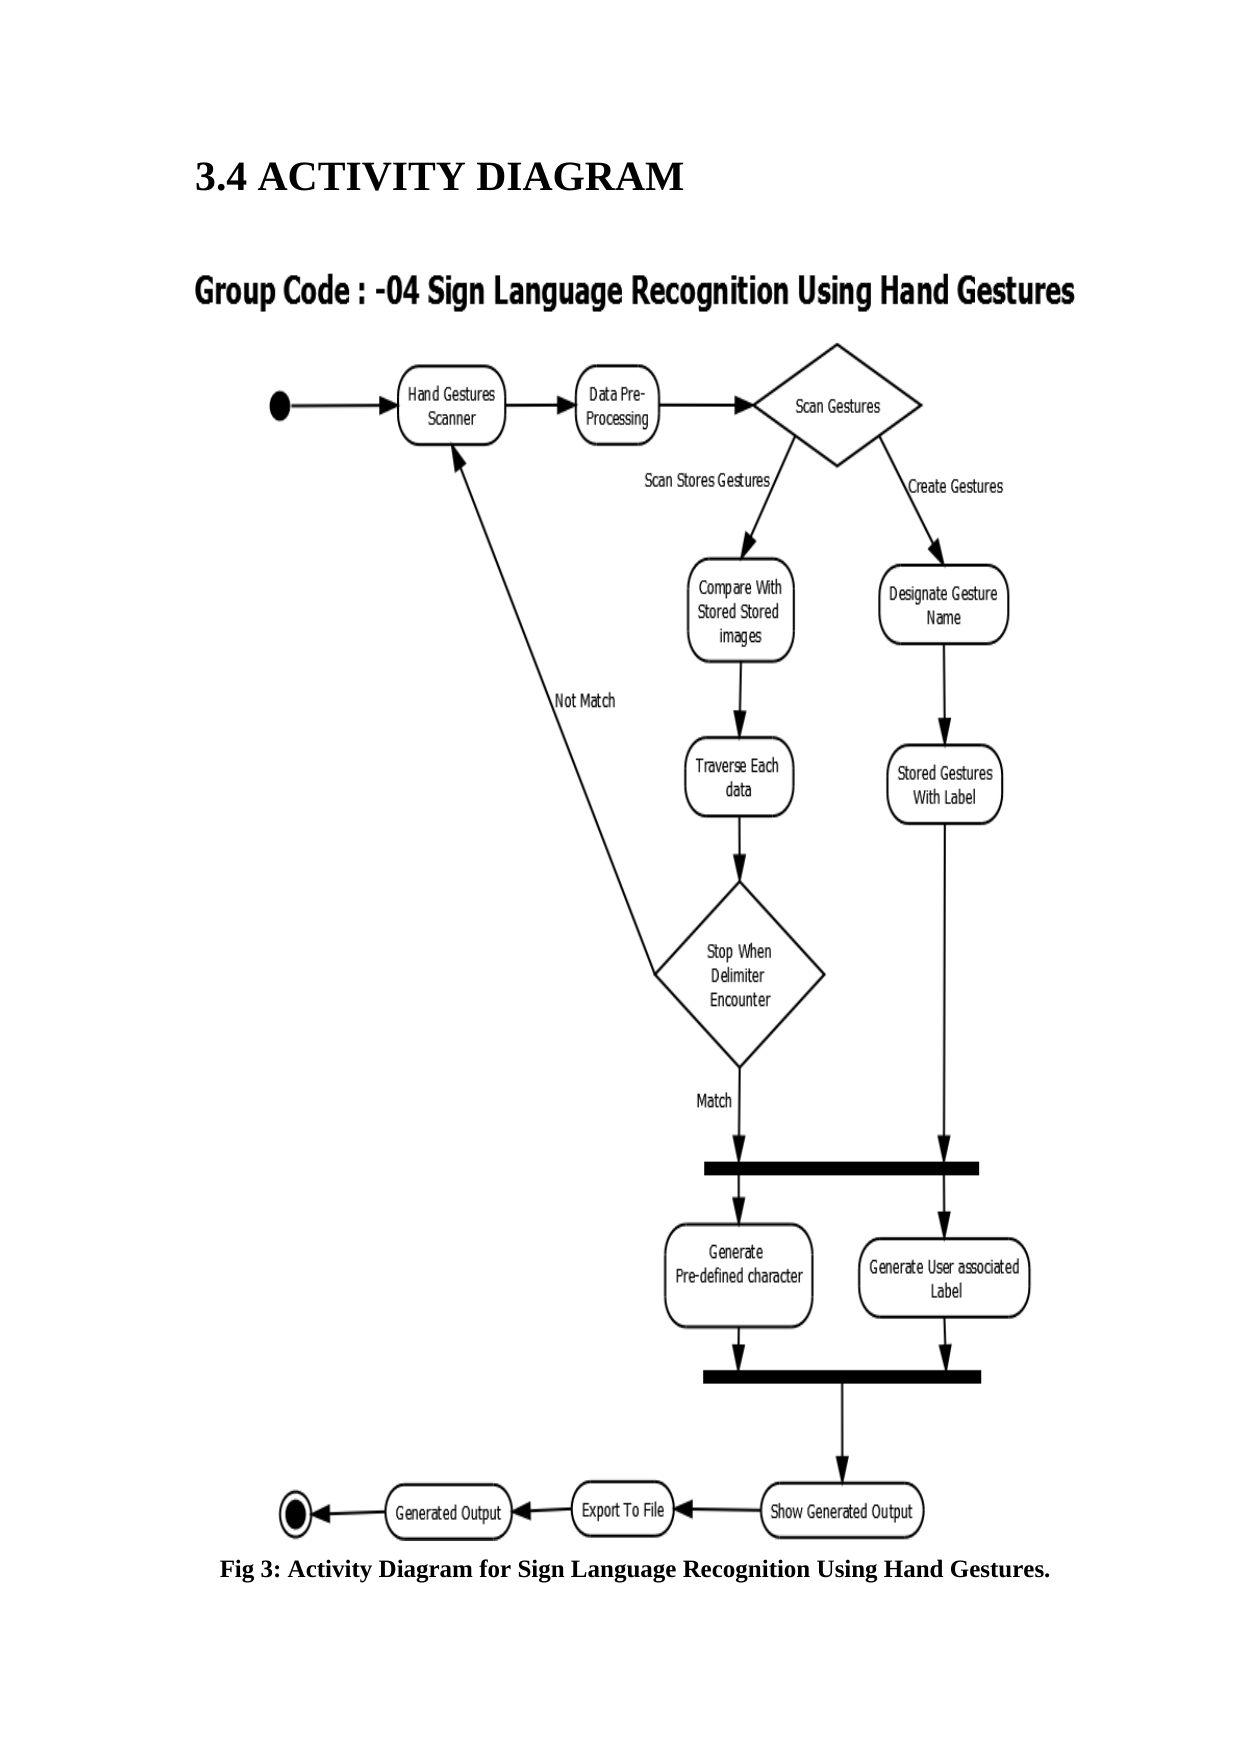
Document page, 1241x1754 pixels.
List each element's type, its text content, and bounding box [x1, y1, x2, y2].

text 3.4 ACTIVITY DIAGRAM [195, 151, 1075, 199]
picture [195, 266, 1076, 1541]
text Fig 3: Activity Diagram for Sign Language Recognition Using Hand Gestures. [195, 1554, 1075, 1583]
